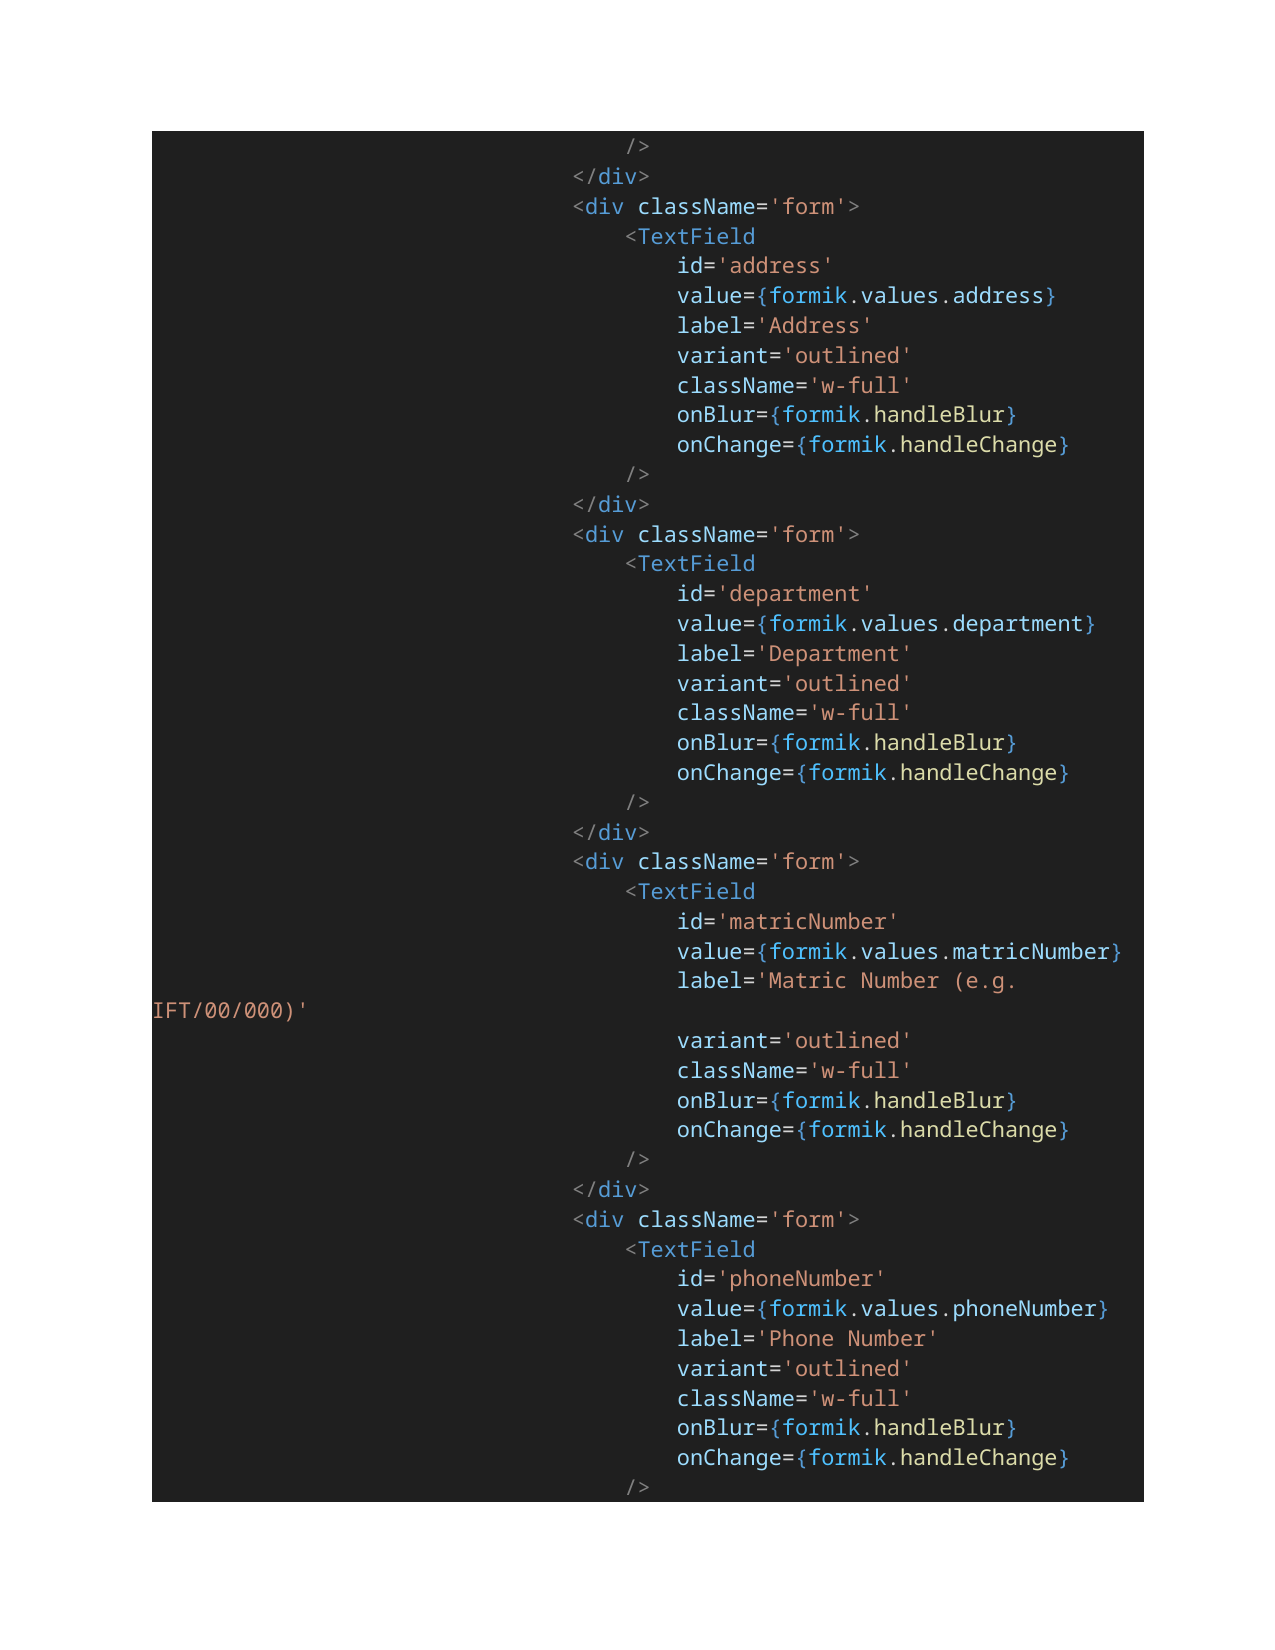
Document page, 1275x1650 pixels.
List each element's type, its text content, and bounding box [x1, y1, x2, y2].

text id='phoneNumber' [152, 1263, 1144, 1293]
text id='department' [152, 578, 1144, 608]
text /> [152, 131, 1144, 161]
text <div className='form'> [152, 846, 1144, 876]
text <div className='form'> [152, 1204, 1144, 1233]
text onBlur={formik.handleBlur} [152, 727, 1144, 757]
text <TextField [152, 548, 1144, 578]
text </div> [152, 1174, 1144, 1204]
text label='Phone Number' [152, 1323, 1144, 1353]
text label='Address' [152, 310, 1144, 340]
text </div> [152, 816, 1144, 846]
text onBlur={formik.handleBlur} [152, 1412, 1144, 1442]
text onBlur={formik.handleBlur} [152, 399, 1144, 429]
text </div> [152, 161, 1144, 191]
text onChange={formik.handleChange} [152, 1114, 1144, 1144]
text <TextField [152, 1233, 1144, 1263]
text onBlur={formik.handleBlur} [152, 1084, 1144, 1114]
text </div> [152, 489, 1144, 518]
text value={formik.values.matricNumber} [152, 936, 1144, 965]
text className='w-full' [152, 1382, 1144, 1412]
text className='w-full' [152, 1055, 1144, 1084]
text value={formik.values.department} [152, 608, 1144, 638]
text variant='outlined' [152, 667, 1144, 697]
text id='address' [152, 250, 1144, 280]
text <div className='form'> [152, 518, 1144, 548]
text onChange={formik.handleChange} [152, 1442, 1144, 1472]
text /> [152, 1472, 1144, 1502]
text /> [152, 787, 1144, 816]
text onChange={formik.handleChange} [152, 757, 1144, 787]
text value={formik.values.phoneNumber} [152, 1293, 1144, 1323]
text <div className='form'> [152, 191, 1144, 221]
text label='Department' [152, 638, 1144, 667]
text variant='outlined' [152, 1025, 1144, 1055]
text /> [152, 1144, 1144, 1174]
text variant='outlined' [152, 340, 1144, 369]
text <TextField [152, 221, 1144, 250]
text className='w-full' [152, 697, 1144, 727]
text id='matricNumber' [152, 906, 1144, 936]
text className='w-full' [152, 369, 1144, 399]
text variant='outlined' [152, 1353, 1144, 1382]
text onChange={formik.handleChange} [152, 429, 1144, 459]
text label='Matric Number (e.g. IFT/00/000)' [152, 965, 1144, 1025]
text /> [152, 459, 1144, 489]
text value={formik.values.address} [152, 280, 1144, 310]
text <TextField [152, 876, 1144, 906]
